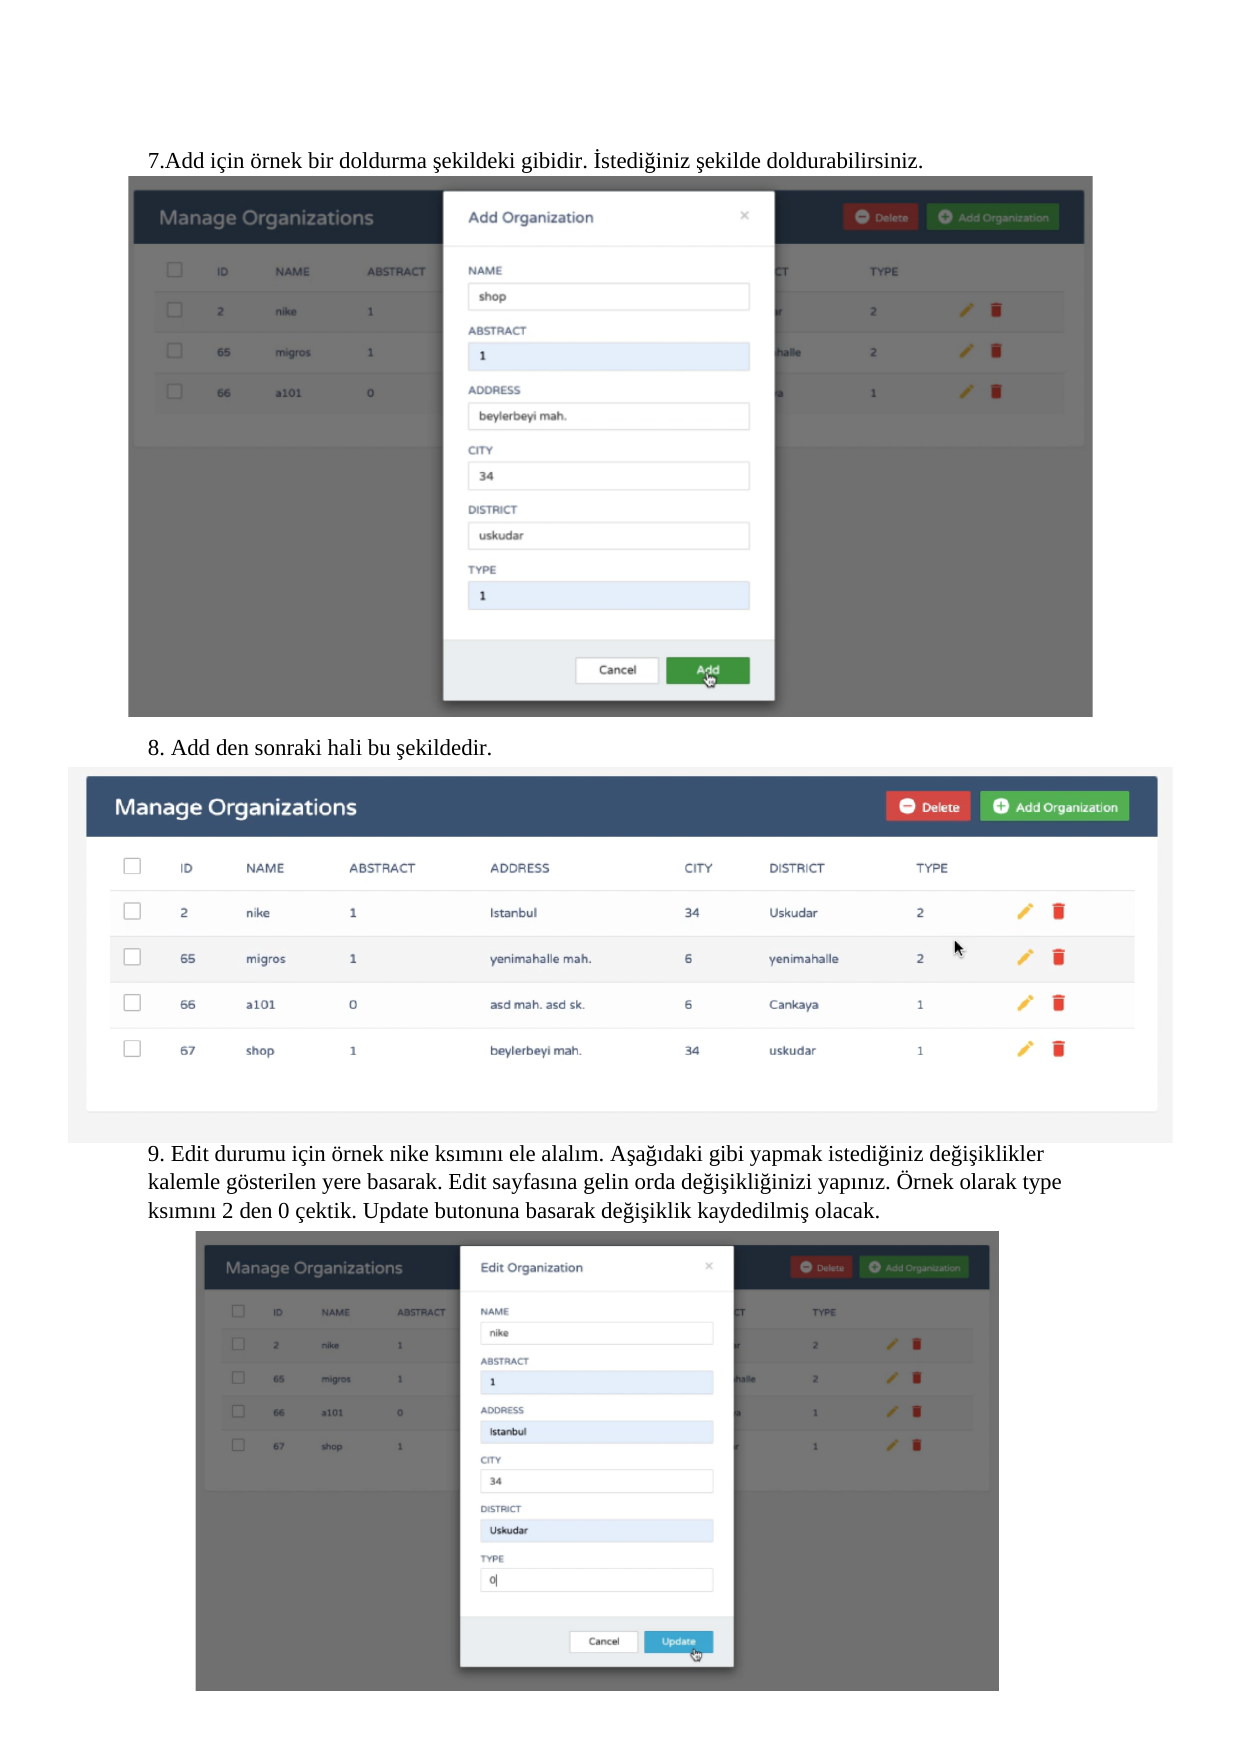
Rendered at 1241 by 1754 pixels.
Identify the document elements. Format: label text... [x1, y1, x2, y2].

picture [195, 1231, 999, 1691]
text 9. Edit durumu için örnek nike ksımını ele alalım. Aşağıdaki gibi yapmak istediğiniz değişiklikler kalemle gösterilen yere basarak. Edit sayfasına gelin orda değişikliğinizi yapınız. Örnek olarak type ksımını 2 den 0 çektik. Update butonuna basarak değişiklik kaydedilmiş olacak. [148, 1143, 1093, 1223]
text 7.Add için örnek bir doldurma şekildeki gibidir. İstediğiniz şekilde doldurabilirsiniz. [148, 148, 1093, 174]
picture [67, 767, 1173, 1143]
text 8. Add den sonraki hali bu şekildedir. [148, 734, 1093, 760]
picture [128, 176, 1093, 717]
